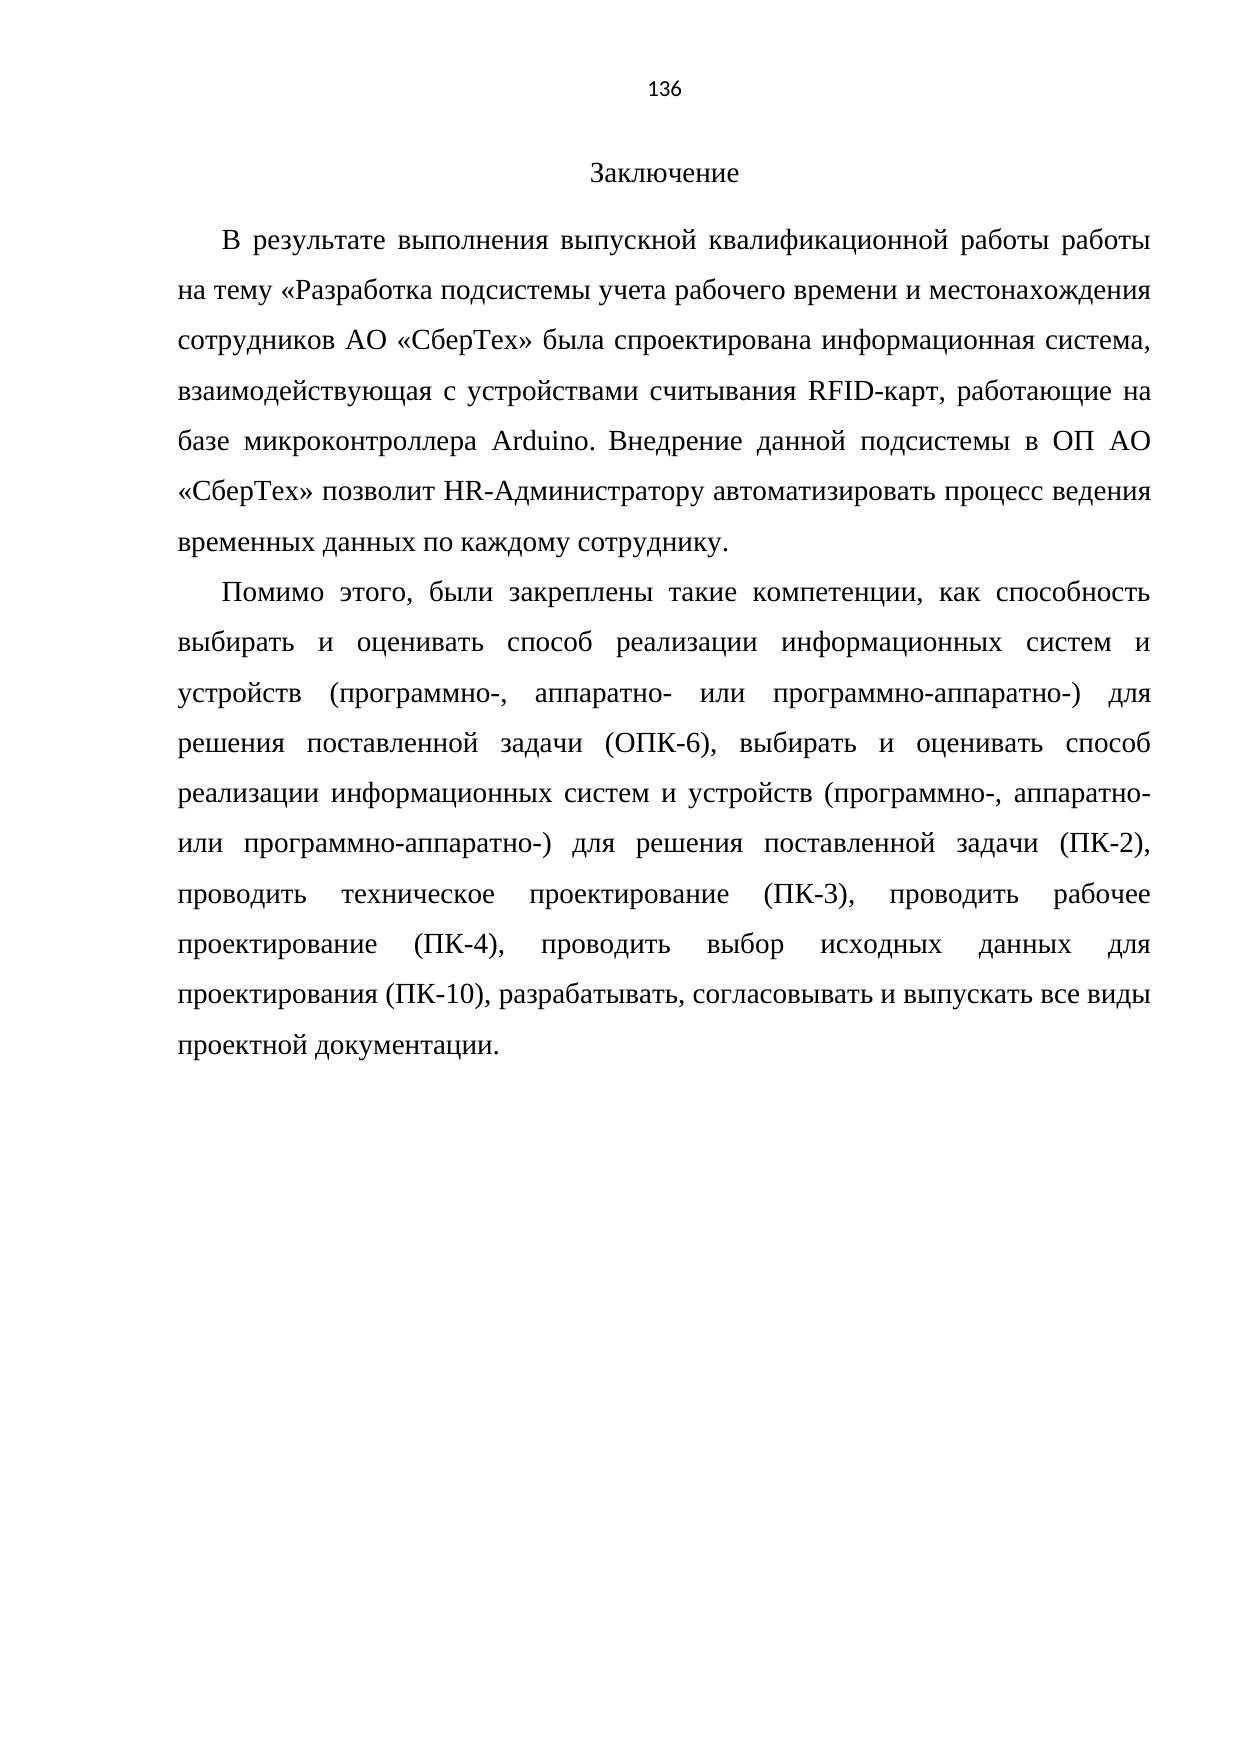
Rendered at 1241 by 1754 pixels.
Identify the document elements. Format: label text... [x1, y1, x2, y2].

subtitle Заключение [177, 155, 1152, 188]
text В результате выполнения выпускной квалификационной работы работы на тему «Разработка подсистемы учета рабочего времени и местонахождения сотрудников АО «СберТех» была спроектирована информационная система, взаимодействующая с устройствами считывания RFID-карт, работающие на базе микроконтроллера Arduino. Внедрение данной подсистемы в ОП АО «СберТех» позволит HR-Администратору автоматизировать процесс ведения временных данных по каждому сотруднику. [177, 222, 1152, 557]
text Помимо этого, были закреплены такие компетенции, как способность выбирать и оценивать способ реализации информационных систем и устройств (программно-, аппаратно- или программно-аппаратно-) для решения поставленной задачи (ОПК-6), выбирать и оценивать способ реализации информационных систем и устройств (программно-, аппаратно- или программно-аппаратно-) для решения поставленной задачи (ПК-2), проводить техническое проектирование (ПК-3), проводить рабочее проектирование (ПК-4), проводить выбор исходных данных для проектирования (ПК-10), разрабатывать, согласовывать и выпускать все виды проектной документации. [177, 574, 1152, 1060]
